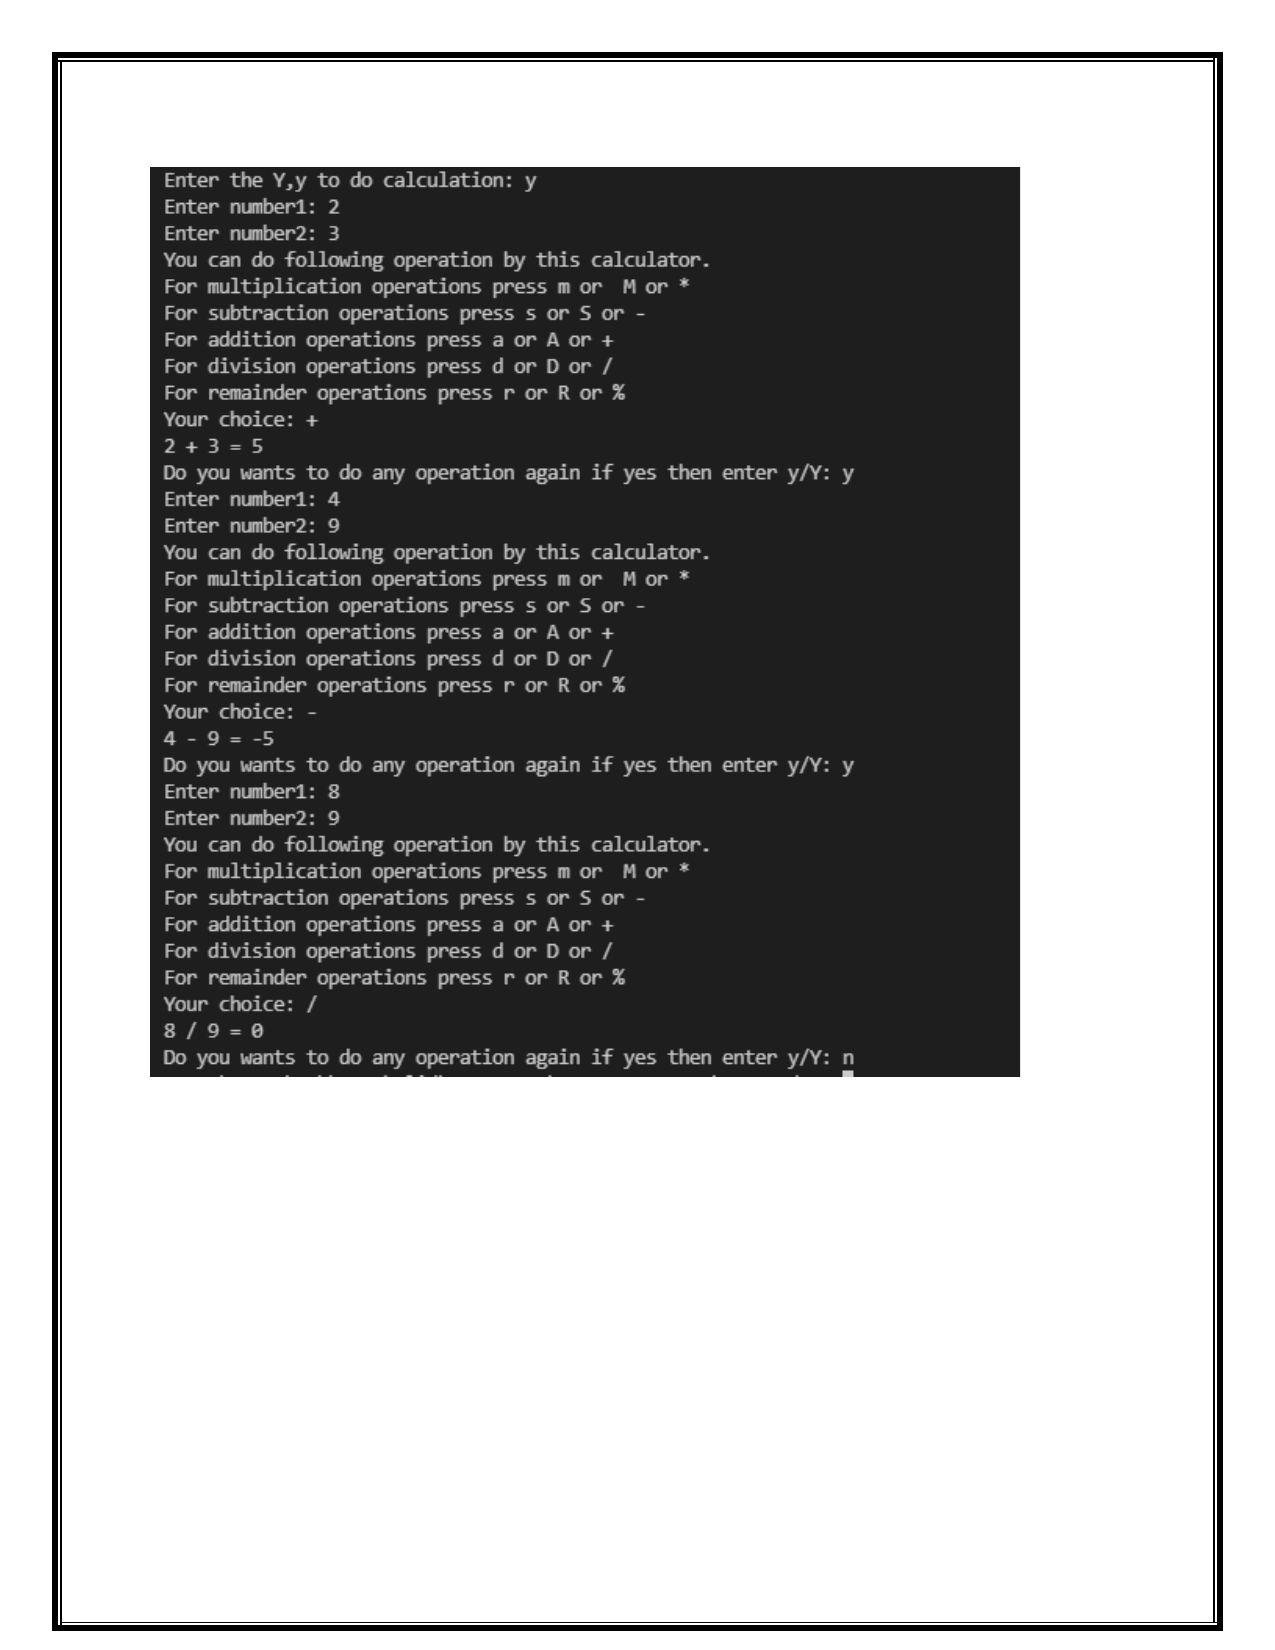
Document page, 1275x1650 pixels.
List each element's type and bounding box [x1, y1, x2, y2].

picture [150, 167, 1021, 1077]
